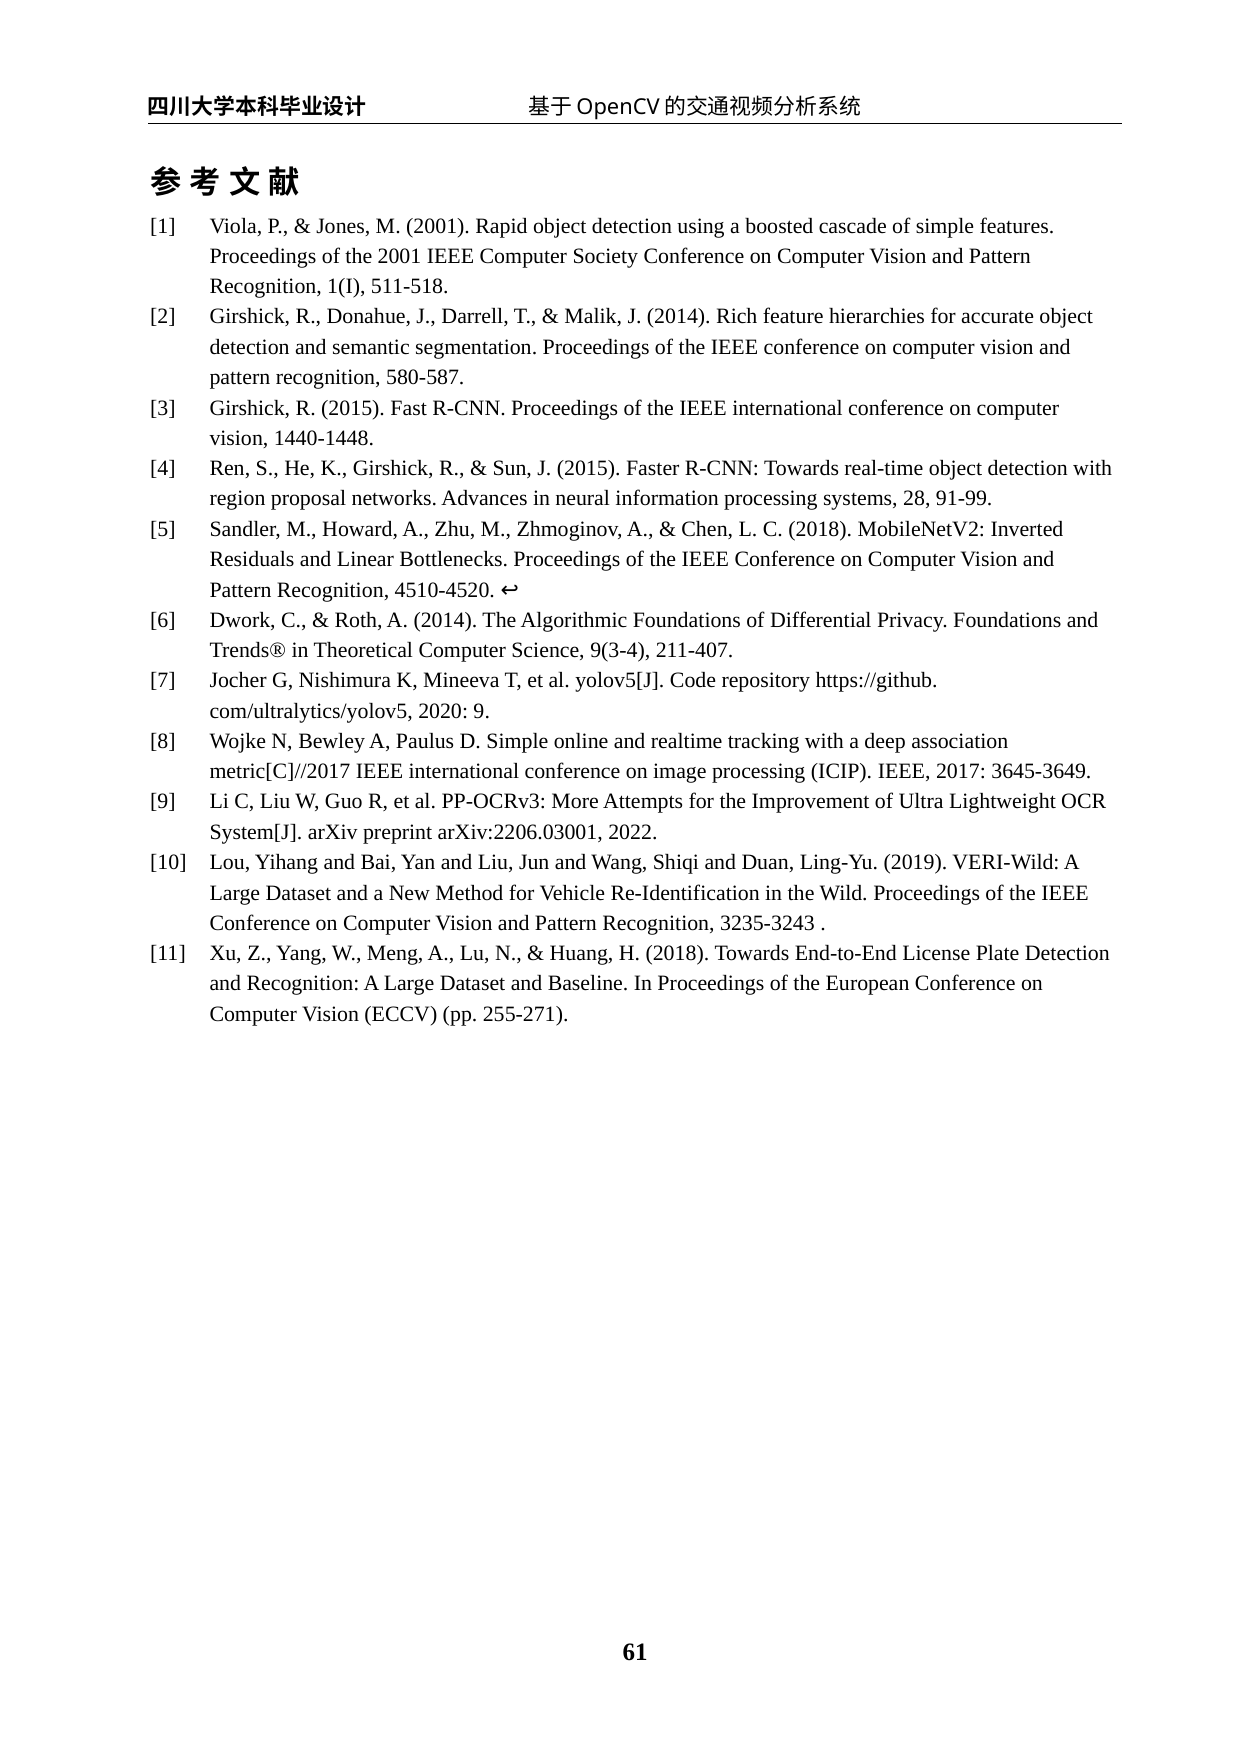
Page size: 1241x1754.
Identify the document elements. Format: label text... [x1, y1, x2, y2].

list Wojke N, Bewley A, Paulus D. Simple online and realtime tracking with a deep association metric[C]//2017 IEEE international conference on image processing (ICIP). IEEE, 2017: 3645-3649. [150, 725, 1120, 786]
list Xu, Z., Yang, W., Meng, A., Lu, N., & Huang, H. (2018). Towards End-to-End License Plate Detection and Recognition: A Large Dataset and Baseline. In Proceedings of the European Conference on Computer Vision (ECCV) (pp. 255-271). [150, 938, 1120, 1028]
list Jocher G, Nishimura K, Mineeva T, et al. yolov5[J]. Code repository https://github. com/ultralytics/yolov5, 2020: 9. [150, 665, 1120, 725]
list Girshick, R., Donahue, J., Darrell, T., & Malik, J. (2014). Rich feature hierarchies for accurate object detection and semantic segmentation. Proceedings of the IEEE conference on computer vision and pattern recognition, 580-587. [150, 301, 1120, 392]
list Li C, Liu W, Guo R, et al. PP-OCRv3: More Attempts for the Improvement of Ultra Lightweight OCR System[J]. arXiv preprint arXiv:2206.03001, 2022. [150, 786, 1120, 847]
list Sandler, M., Howard, A., Zhu, M., Zhmoginov, A., & Chen, L. C. (2018). MobileNetV2: Inverted Residuals and Linear Bottlenecks. Proceedings of the IEEE Conference on Computer Vision and Pattern Recognition, 4510-4520. ↩ [150, 513, 1120, 604]
list Girshick, R. (2015). Fast R-CNN. Proceedings of the IEEE international conference on computer vision, 1440-1448. [150, 392, 1120, 453]
list Viola, P., & Jones, M. (2001). Rapid object detection using a boosted cascade of simple features. Proceedings of the 2001 IEEE Computer Society Conference on Computer Vision and Pattern Recognition, 1(I), 511-518. [150, 210, 1120, 301]
list Ren, S., He, K., Girshick, R., & Sun, J. (2015). Faster R-CNN: Towards real-time object detection with region proposal networks. Advances in neural information processing systems, 28, 91-99. [150, 453, 1120, 513]
list Dwork, C., & Roth, A. (2014). The Algorithmic Foundations of Differential Privacy. Foundations and Trends® in Theoretical Computer Science, 9(3-4), 211-407. [150, 604, 1120, 665]
text 参考文献 [150, 149, 1120, 210]
list Lou, Yihang and Bai, Yan and Liu, Jun and Wang, Shiqi and Duan, Ling-Yu. (2019). VERI-Wild: A Large Dataset and a New Method for Vehicle Re-Identification in the Wild. Proceedings of the IEEE Conference on Computer Vision and Pattern Recognition, 3235-3243 . [150, 847, 1120, 938]
